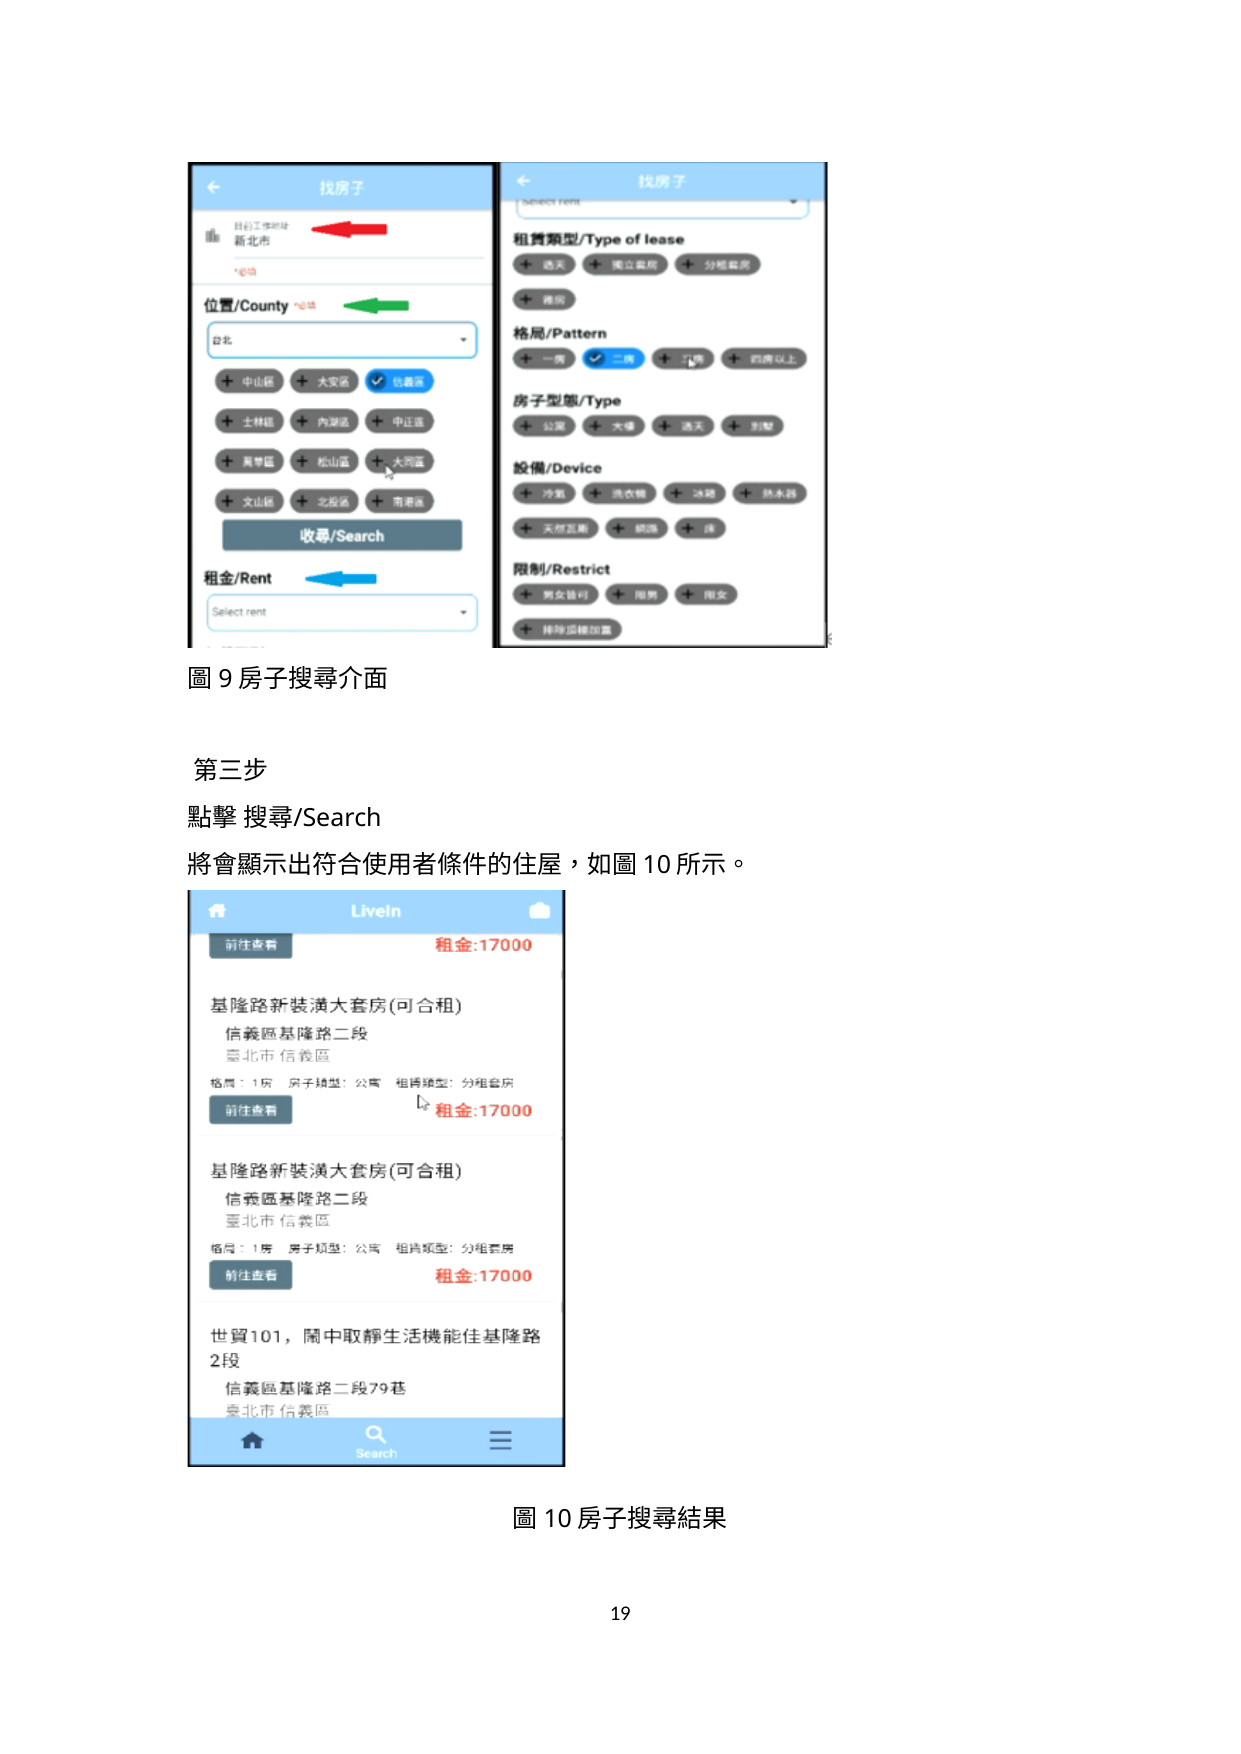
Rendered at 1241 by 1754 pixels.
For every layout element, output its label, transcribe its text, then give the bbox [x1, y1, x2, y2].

picture [187, 162, 832, 648]
text 圖 9 房子搜尋介面 [187, 657, 1053, 695]
text 點擊 搜尋/Search 將會顯示出符合使用者條件的住屋，如圖10所示。 [187, 797, 1053, 881]
picture [187, 890, 566, 1467]
text 圖 10 房子搜尋結果 [187, 1498, 1053, 1535]
text 第三步 [187, 750, 1053, 787]
